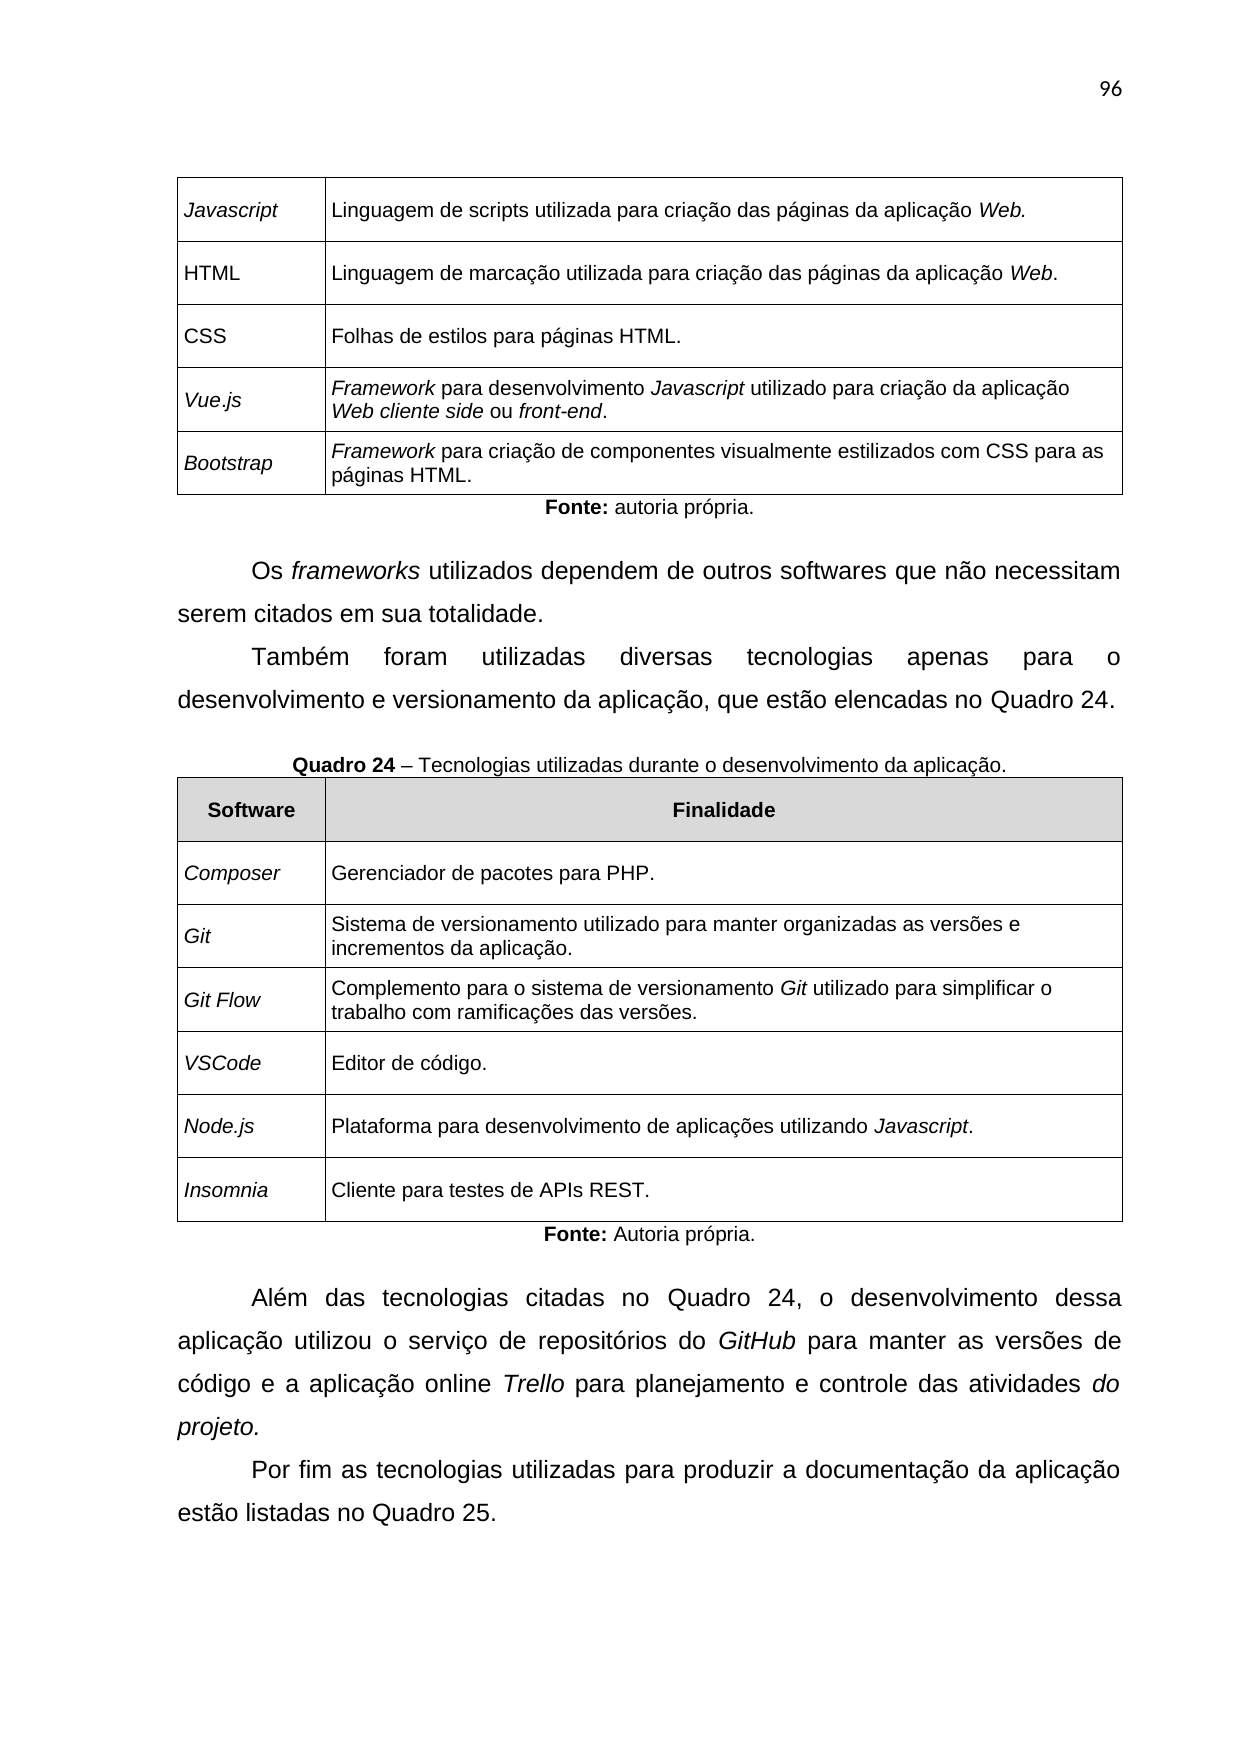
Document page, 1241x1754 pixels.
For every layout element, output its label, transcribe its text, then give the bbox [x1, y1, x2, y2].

table_header Software [178, 778, 325, 841]
table_cell Sistema de versionamento utilizado para manter organizadas as versões e incrementos da aplicação. [326, 905, 1122, 967]
table_cell Framework para desenvolvimento Javascript utilizado para criação da aplicação Web cliente side ou front-end. [326, 368, 1122, 431]
table_cell Editor de código. [326, 1032, 1122, 1094]
table_cell HTML [178, 242, 325, 304]
table_cell Javascript [178, 178, 325, 241]
table_cell Git [178, 905, 325, 967]
table_cell Cliente para testes de APIs REST. [326, 1158, 1122, 1221]
table_cell Plataforma para desenvolvimento de aplicações utilizando Javascript. [326, 1095, 1122, 1157]
table_cell CSS [178, 305, 325, 367]
table_cell Node.js [178, 1095, 325, 1157]
table_cell Folhas de estilos para páginas HTML. [326, 305, 1122, 367]
table_header Finalidade [326, 778, 1122, 841]
table_cell Linguagem de scripts utilizada para criação das páginas da aplicação Web. [326, 178, 1122, 241]
text Além das tecnologias citadas no Quadro 24, o desenvolvimento dessa aplicação utilizou o serviço de repositórios do GitHub para manter as versões de código e a aplicação online Trello para planejamento e controle das atividades do projeto. [177, 1283, 1122, 1441]
table_cell Framework para criação de componentes visualmente estilizados com CSS para as páginas HTML. [326, 432, 1122, 494]
table_cell Git Flow [178, 968, 325, 1031]
table_cell Composer [178, 842, 325, 904]
table_cell Bootstrap [178, 432, 325, 494]
table_cell Linguagem de marcação utilizada para criação das páginas da aplicação Web. [326, 242, 1122, 304]
text Fonte: autoria própria. [177, 495, 1122, 519]
text Quadro 24 – Tecnologias utilizadas durante o desenvolvimento da aplicação. [177, 753, 1122, 777]
table_cell Gerenciador de pacotes para PHP. [326, 842, 1122, 904]
table_cell Complemento para o sistema de versionamento Git utilizado para simplificar o trabalho com ramificações das versões. [326, 968, 1122, 1031]
text Por fim as tecnologias utilizadas para produzir a documentação da aplicação estão listadas no Quadro 25. [177, 1455, 1122, 1527]
table_cell Vue.js [178, 368, 325, 431]
text Fonte: Autoria própria. [177, 1222, 1122, 1246]
text Os frameworks utilizados dependem de outros softwares que não necessitam serem citados em sua totalidade. [177, 556, 1122, 628]
text Também foram utilizadas diversas tecnologias apenas para o desenvolvimento e versionamento da aplicação, que estão elencadas no Quadro 24. [177, 642, 1122, 714]
table_cell VSCode [178, 1032, 325, 1094]
table_cell Insomnia [178, 1158, 325, 1221]
